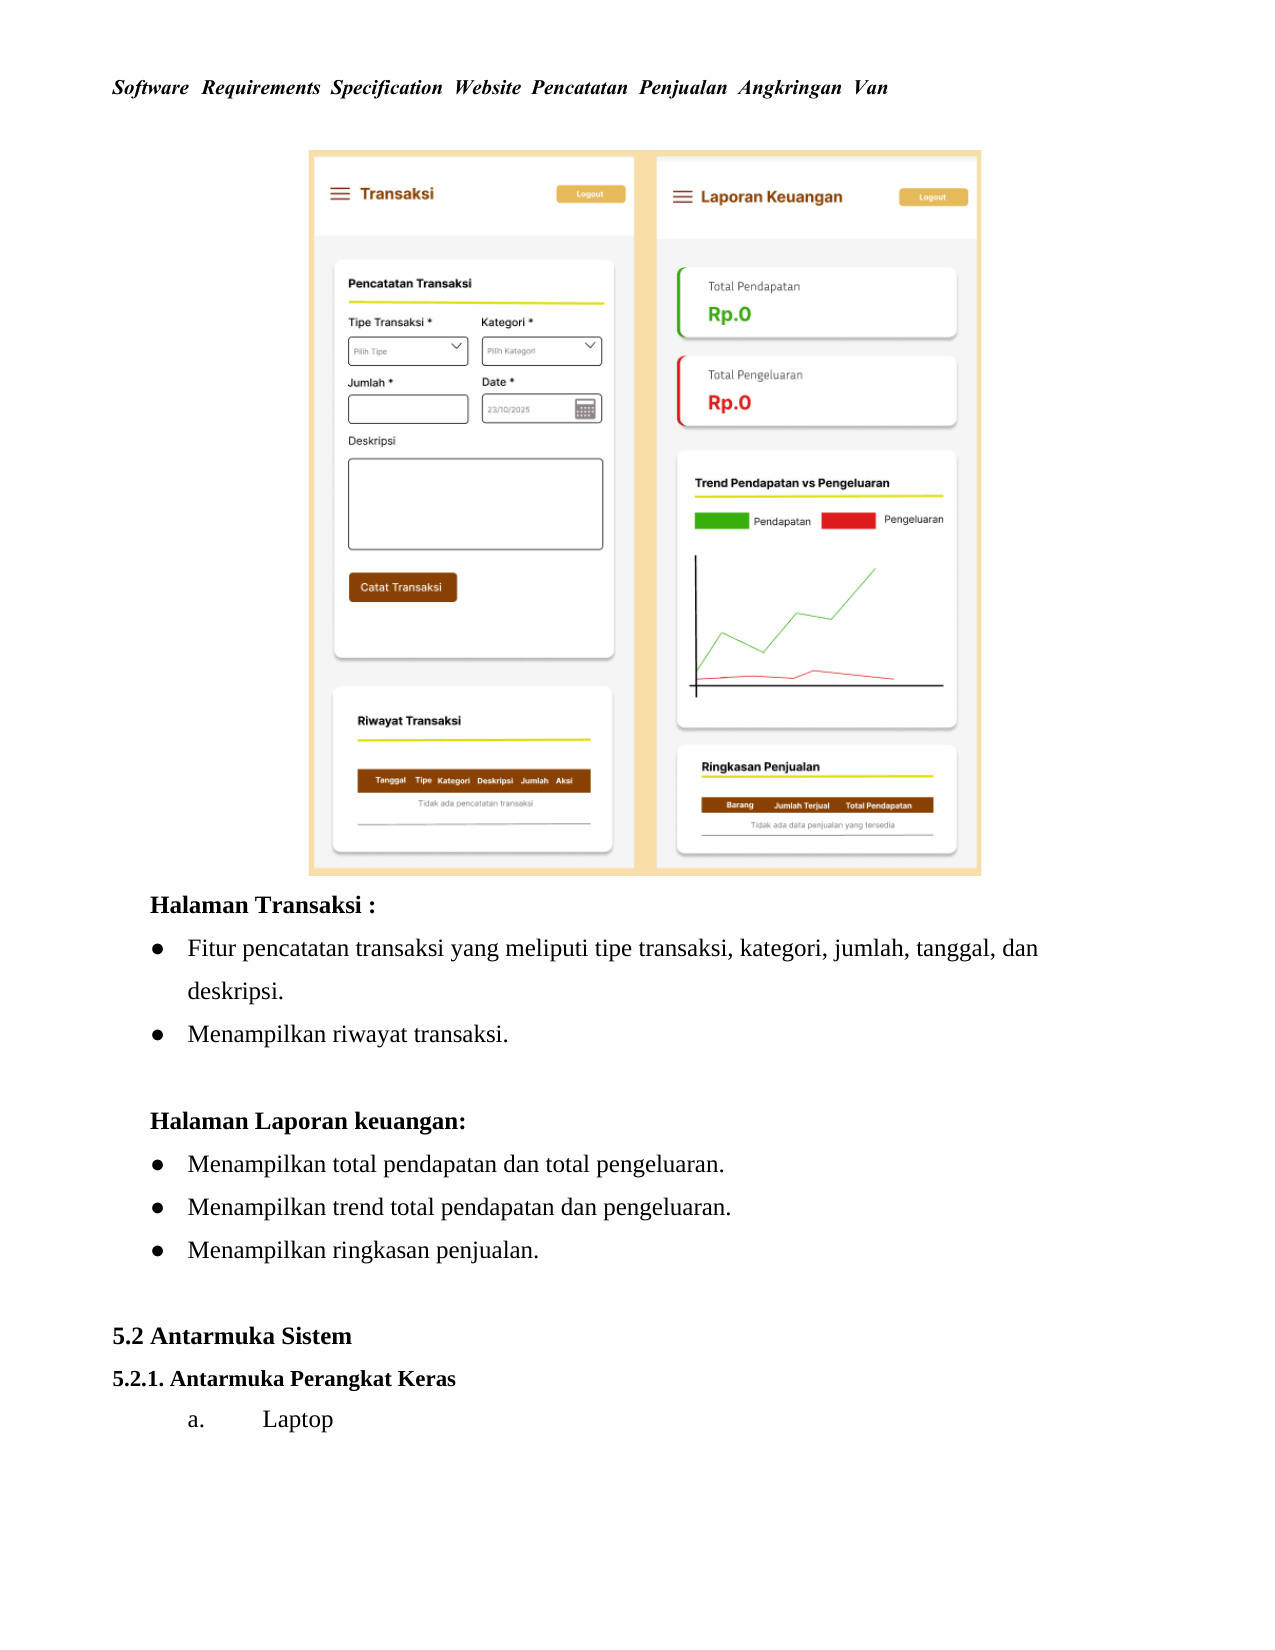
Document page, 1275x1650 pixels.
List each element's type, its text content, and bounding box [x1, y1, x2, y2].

list Laptop [187, 1404, 1140, 1433]
list Menampilkan trend total pendapatan dan pengeluaran. [150, 1192, 1140, 1221]
text 5.2.1. Antarmuka Perangkat Keras [112, 1364, 1140, 1391]
list Menampilkan ringkasan penjualan. [150, 1235, 1140, 1264]
text Halaman Transaksi : [150, 890, 1140, 919]
list Fitur pencatatan transaksi yang meliputi tipe transaksi, kategori, jumlah, tanggal, dan deskripsi. [150, 933, 1140, 1005]
text Halaman Laporan keuangan: [150, 1106, 1140, 1134]
list Menampilkan total pendapatan dan total pengeluaran. [150, 1149, 1140, 1178]
list Menampilkan riwayat transaksi. [150, 1019, 1140, 1048]
picture [308, 150, 982, 876]
subtitle 5.2 Antarmuka Sistem [112, 1321, 1140, 1350]
